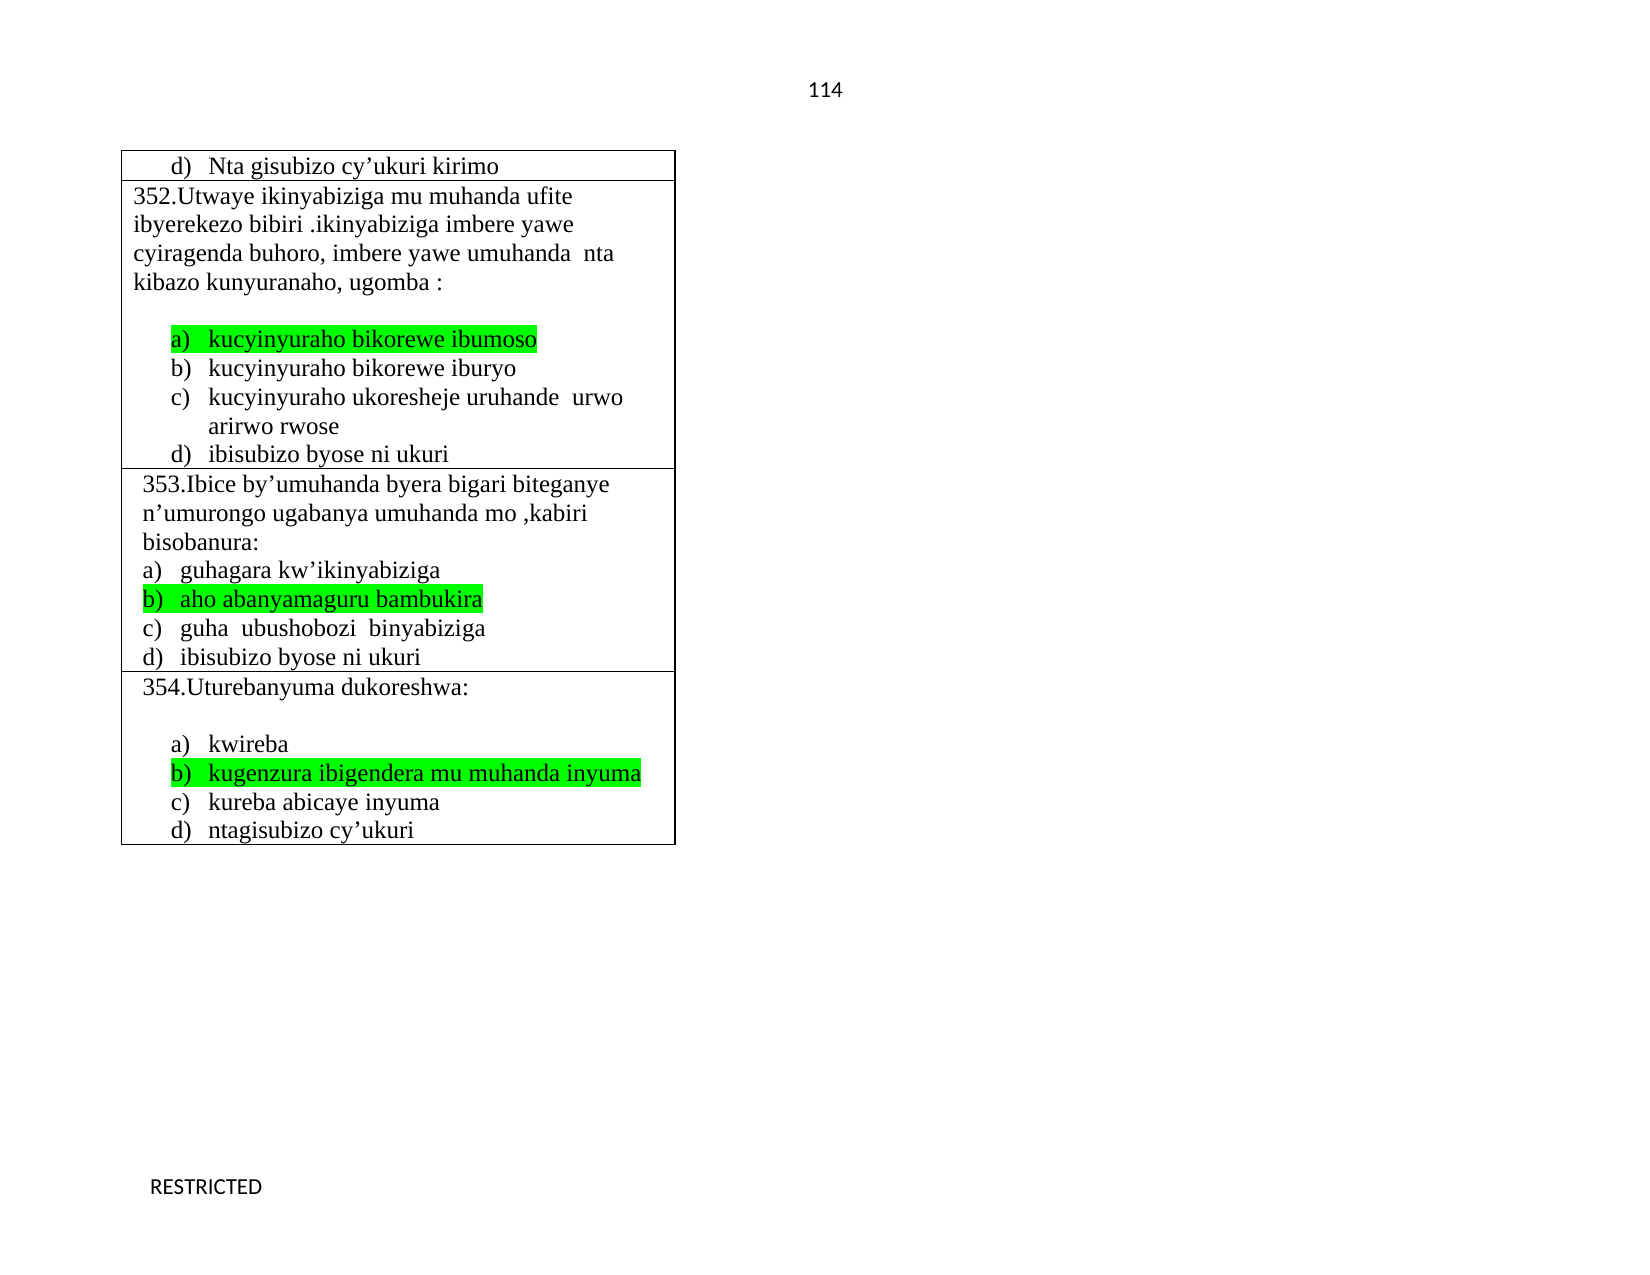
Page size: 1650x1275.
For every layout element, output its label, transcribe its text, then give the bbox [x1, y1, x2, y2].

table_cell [122, 151, 674, 180]
table_cell 352.Utwaye ikinyabiziga mu muhanda ufite ibyerekezo bibiri .ikinyabiziga imbere yawe cyiragenda buhoro, imbere yawe umuhanda nta kibazo kunyuranaho, ugomba : kucyinyuraho bikorewe ibumoso kucyinyuraho bikorewe iburyo kucyinyuraho ukoresheje uruhande urwo arirwo rwose ibisubizo byose ni ukuri [122, 181, 674, 468]
table_cell 353.Ibice by’umuhanda byera bigari biteganye n’umurongo ugabanya umuhanda mo ,kabiri bisobanura: guhagara kw’ikinyabiziga aho abanyamaguru bambukira guha ubushobozi binyabiziga ibisubizo byose ni ukuri [122, 469, 674, 671]
table_cell 354.Uturebanyuma dukoreshwa: kwireba kugenzura ibigendera mu muhanda inyuma kureba abicaye inyuma ntagisubizo cy’ukuri [122, 672, 674, 844]
